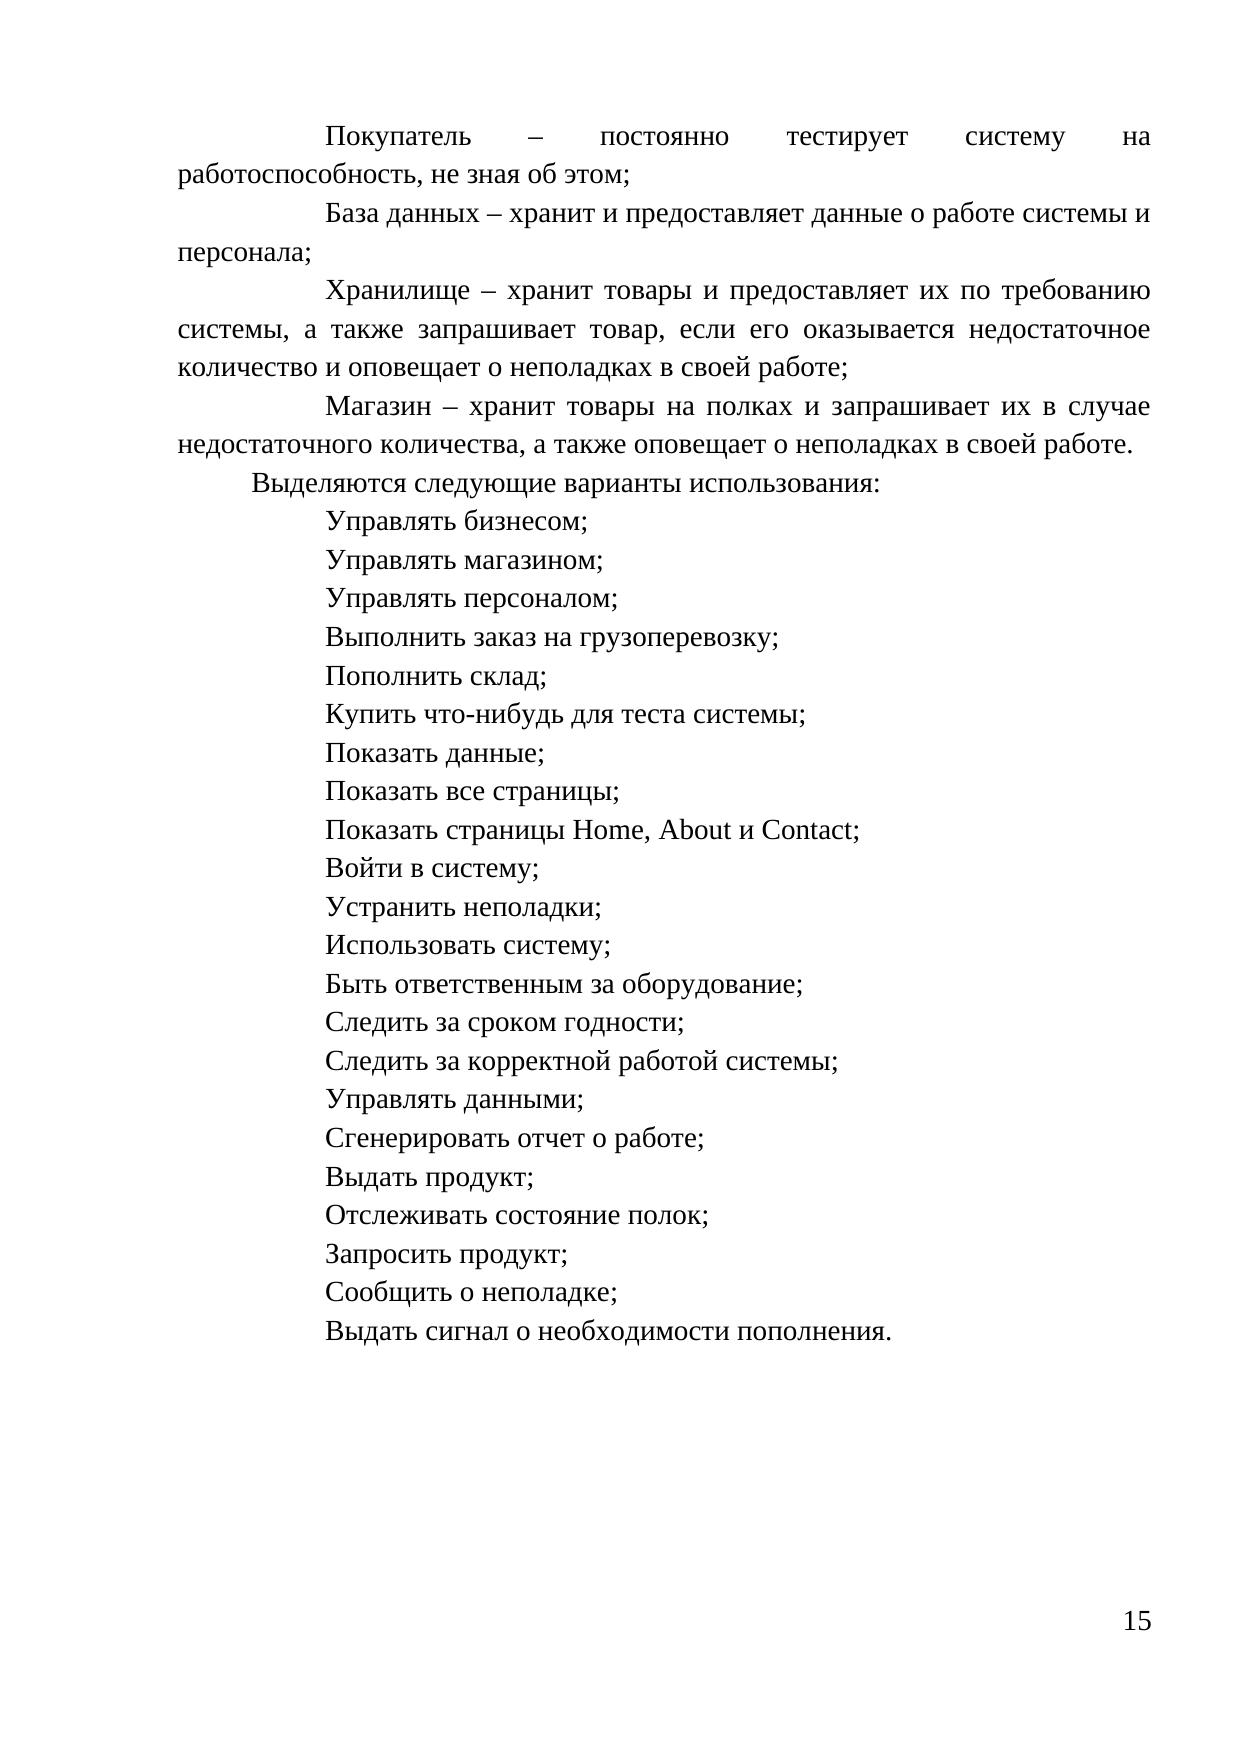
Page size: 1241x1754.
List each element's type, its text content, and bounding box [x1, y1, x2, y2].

text Быть ответственным за оборудование; [177, 966, 1152, 999]
text Показать страницы Home, About и Contact; [177, 812, 1152, 845]
text Управлять персоналом; [177, 581, 1152, 614]
text Войти в систему; [177, 850, 1152, 884]
text Покупатель – постоянно тестирует систему на работоспособность, не зная об этом; [177, 118, 1152, 190]
text Устранить неполадки; [177, 889, 1152, 922]
text Хранилище – хранит товары и предоставляет их по требованию системы, а также запрашивает товар, если его оказывается недостаточное количество и оповещает о неполадках в своей работе; [177, 272, 1152, 383]
text Сообщить о неполадке; [177, 1274, 1152, 1308]
text Купить что-нибудь для теста системы; [177, 696, 1152, 730]
text База данных – хранит и предоставляет данные о работе системы и персонала; [177, 195, 1152, 267]
text Управлять бизнесом; [177, 503, 1152, 537]
text Управлять магазином; [177, 542, 1152, 576]
text Запросить продукт; [177, 1236, 1152, 1269]
text Выдать продукт; [177, 1159, 1152, 1192]
text Управлять данными; [177, 1082, 1152, 1115]
text Показать все страницы; [177, 773, 1152, 807]
text Магазин – хранит товары на полках и запрашивает их в случае недостаточного количества, а также оповещает о неполадках в своей работе. [177, 388, 1152, 460]
text Сгенерировать отчет о работе; [177, 1120, 1152, 1154]
text Отслеживать состояние полок; [177, 1197, 1152, 1231]
text Следить за сроком годности; [177, 1004, 1152, 1038]
text Выделяются следующие варианты использования: [177, 465, 1152, 498]
text Выдать сигнал о необходимости пополнения. [177, 1313, 1152, 1346]
text Выполнить заказ на грузоперевозку; [177, 619, 1152, 653]
text Использовать систему; [177, 927, 1152, 961]
text Следить за корректной работой системы; [177, 1043, 1152, 1077]
text Пополнить склад; [177, 658, 1152, 691]
text Показать данные; [177, 735, 1152, 768]
